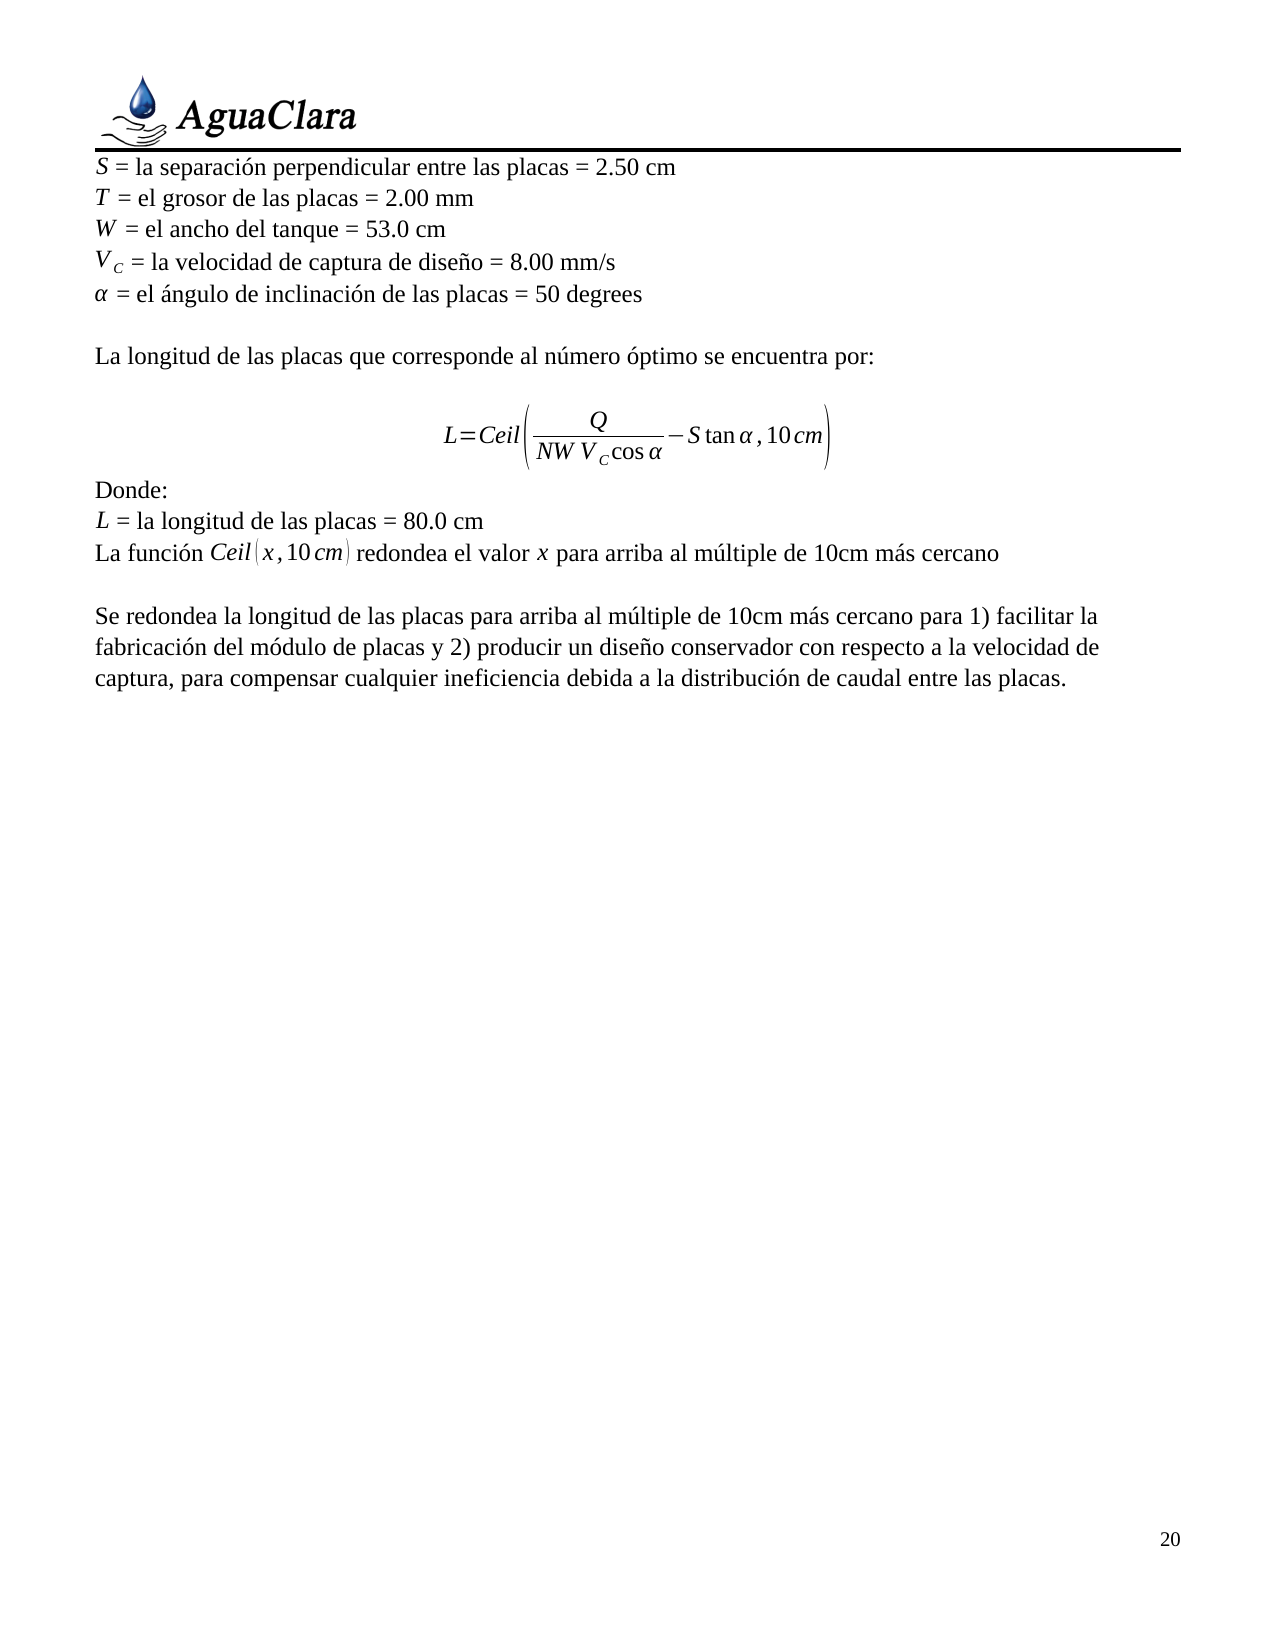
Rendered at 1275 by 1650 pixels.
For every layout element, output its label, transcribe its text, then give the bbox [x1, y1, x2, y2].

text Donde: [94, 475, 1181, 503]
text La longitud de las placas que corresponde al número óptimo se encuentra por: [94, 341, 1181, 370]
picture [94, 75, 373, 148]
text La función redondea el valor para arriba al múltiple de 10cm más cercano [94, 537, 1181, 567]
text = el grosor de las placas = 2.00 mm [94, 183, 1181, 212]
text = la longitud de las placas = 80.0 cm [94, 506, 1181, 534]
text = la velocidad de captura de diseño = 8.00 mm/s [94, 246, 1181, 277]
text Se redondea la longitud de las placas para arriba al múltiple de 10cm más cercano para 1) facilitar la fabricación del módulo de placas y 2) producir un diseño conservador con respecto a la velocidad de captura, para compensar cualquier ineficiencia debida a la distribución de caudal entre las placas. [94, 601, 1181, 692]
text = el ángulo de inclinación de las placas = 50 degrees [94, 279, 1181, 308]
text = el ancho del tanque = 53.0 cm [94, 214, 1181, 243]
text = la separación perpendicular entre las placas = 2.50 cm [94, 152, 1181, 181]
